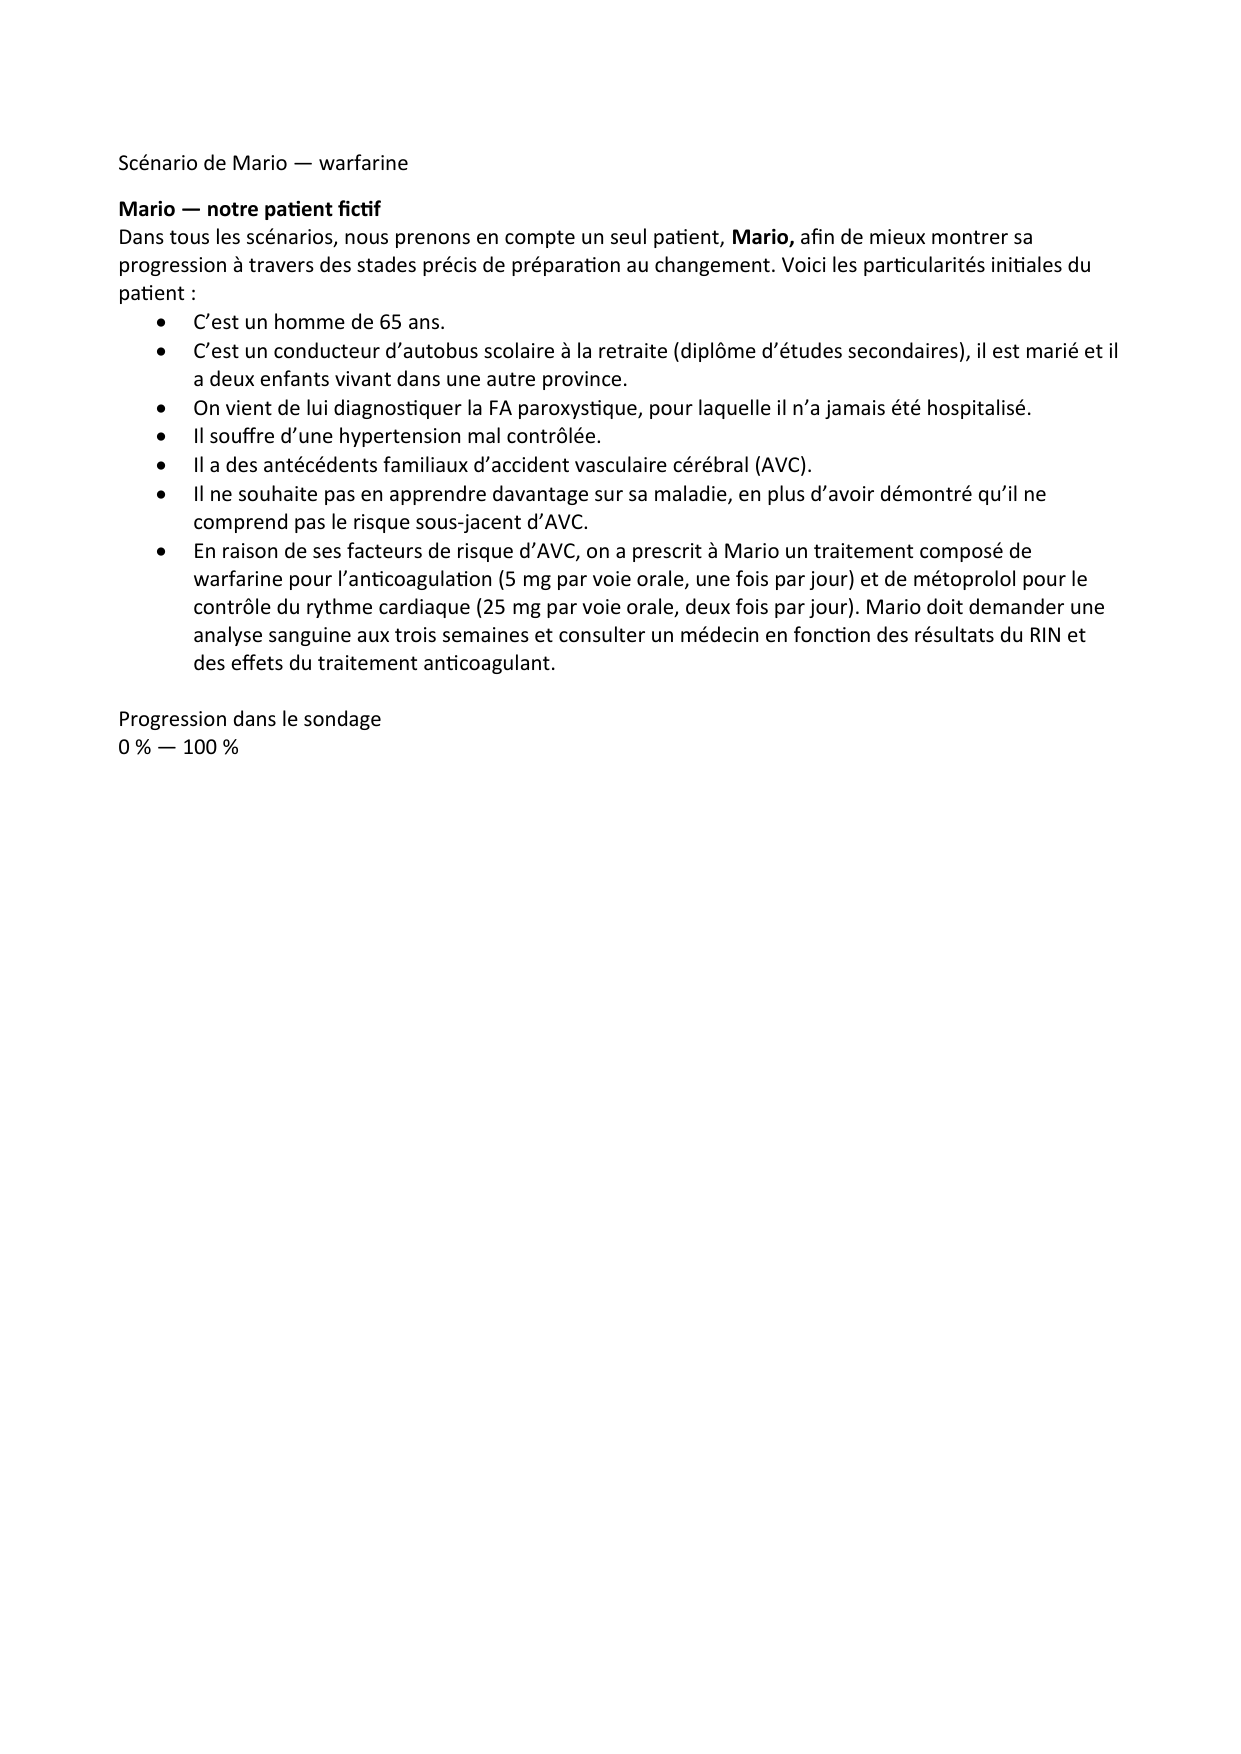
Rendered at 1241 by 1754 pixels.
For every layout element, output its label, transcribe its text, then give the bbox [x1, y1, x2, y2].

text 0 % — 100 % [118, 732, 1122, 760]
list Il a des antécédents familiaux d’accident vasculaire cérébral (AVC). [156, 449, 1122, 478]
list En raison de ses facteurs de risque d’AVC, on a prescrit à Mario un traitement composé de warfarine pour l’anticoagulation (5 mg par voie orale, une fois par jour) et de métoprolol pour le contrôle du rythme cardiaque (25 mg par voie orale, deux fois par jour). Mario doit demander une analyse sanguine aux trois semaines et consulter un médecin en fonction des résultats du RIN et des effets du traitement anticoagulant. [156, 535, 1122, 676]
text Dans tous les scénarios, nous prenons en compte un seul patient, Mario, afin de mieux montrer sa progression à travers des stades précis de préparation au changement. Voici les particularités initiales du patient : [118, 222, 1122, 307]
list C’est un conducteur d’autobus scolaire à la retraite (diplôme d’études secondaires), il est marié et il a deux enfants vivant dans une autre province. [156, 335, 1122, 392]
text Progression dans le sondage [118, 704, 1122, 732]
list C’est un homme de 65 ans. [156, 307, 1122, 335]
text Mario — notre patient fictif [118, 194, 1122, 222]
list Il ne souhaite pas en apprendre davantage sur sa maladie, en plus d’avoir démontré qu’il ne comprend pas le risque sous-jacent d’AVC. [156, 478, 1122, 535]
list On vient de lui diagnostiquer la FA paroxystique, pour laquelle il n’a jamais été hospitalisé. [156, 392, 1122, 421]
text Scénario de Mario — warfarine [118, 148, 1122, 176]
list Il souffre d’une hypertension mal contrôlée. [156, 421, 1122, 449]
